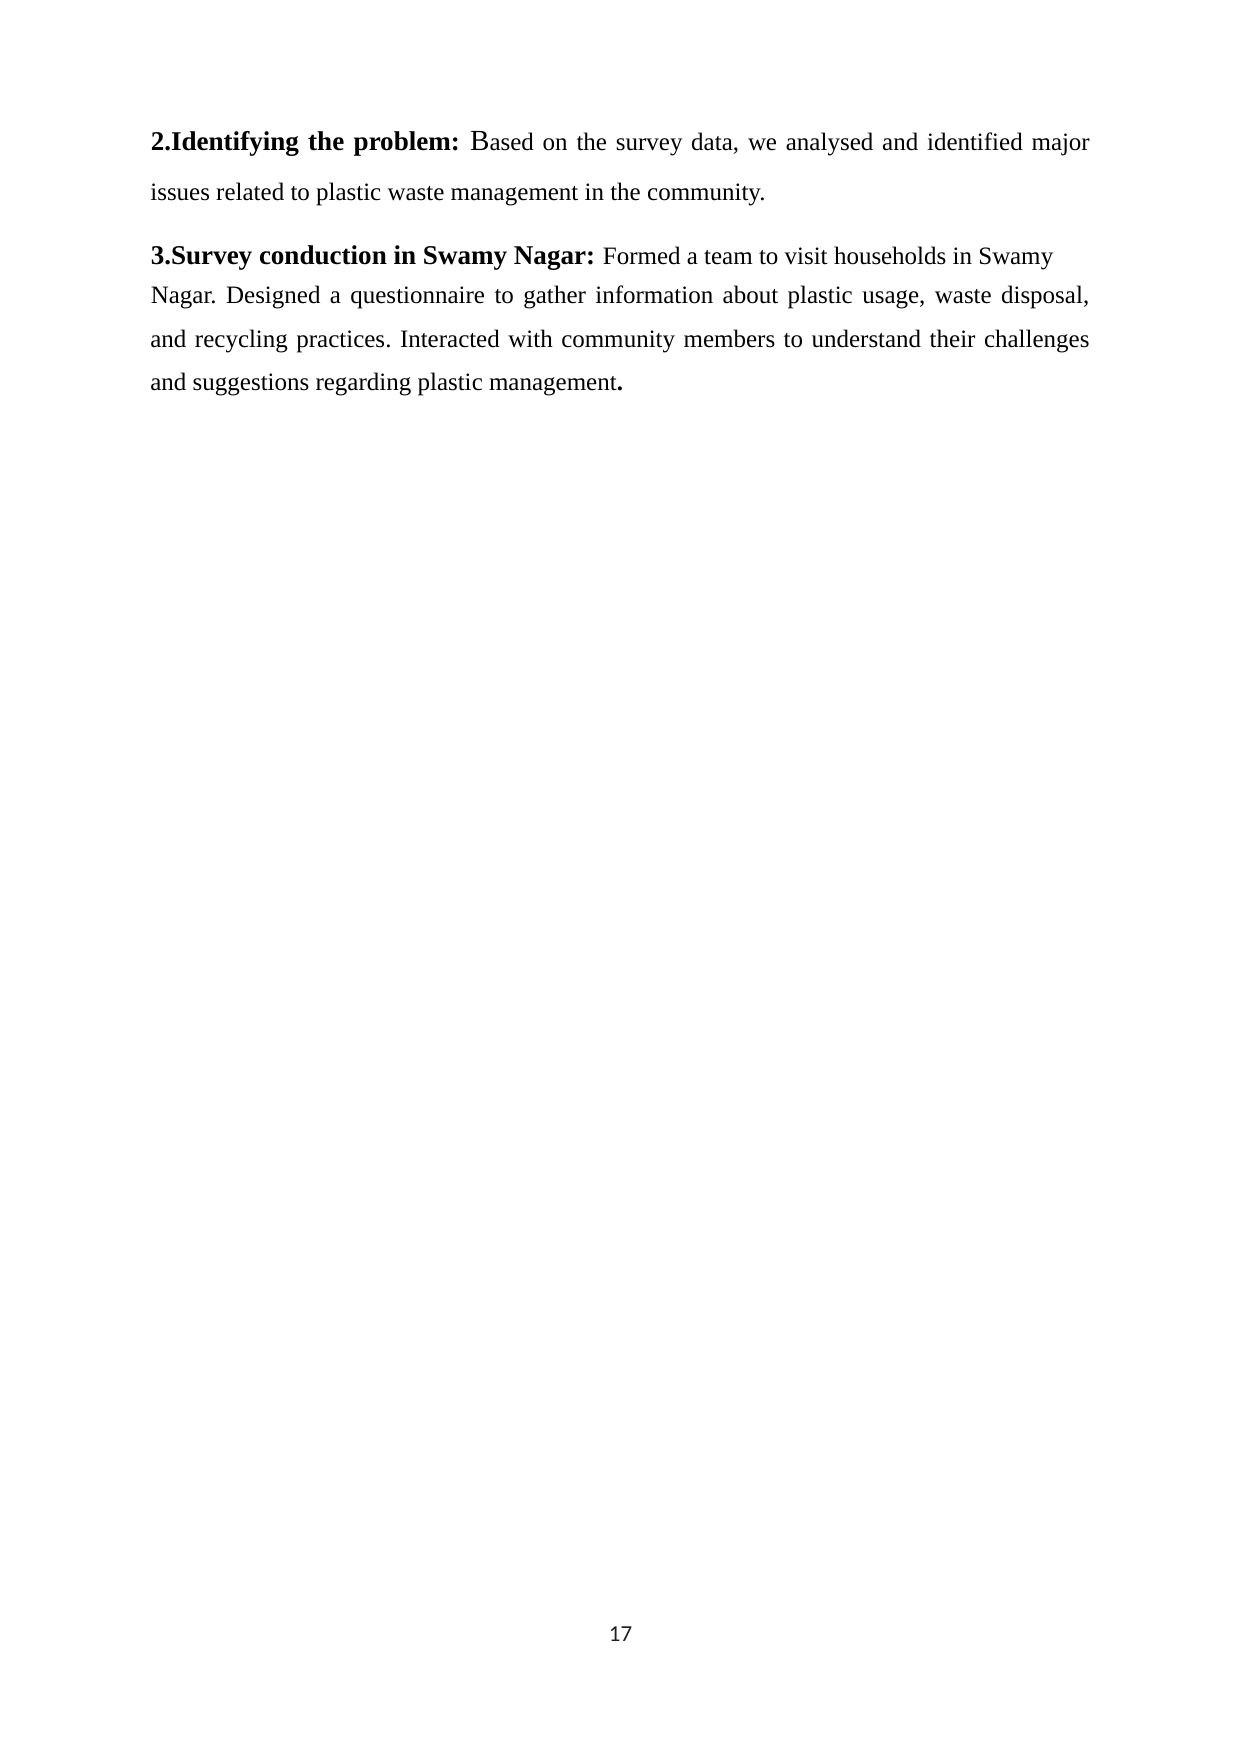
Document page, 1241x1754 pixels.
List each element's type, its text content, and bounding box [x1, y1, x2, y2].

text 3.Survey conduction in Swamy Nagar: Formed a team to visit households in Swamy [150, 239, 1091, 270]
text Nagar. Designed a questionnaire to gather information about plastic usage, waste disposal, and recycling practices. Interacted with community members to understand their challenges and suggestions regarding plastic management. [150, 280, 1091, 396]
text 2.Identifying the problem: Based on the survey data, we analysed and identified major issues related to plastic waste management in the community. [150, 123, 1091, 206]
